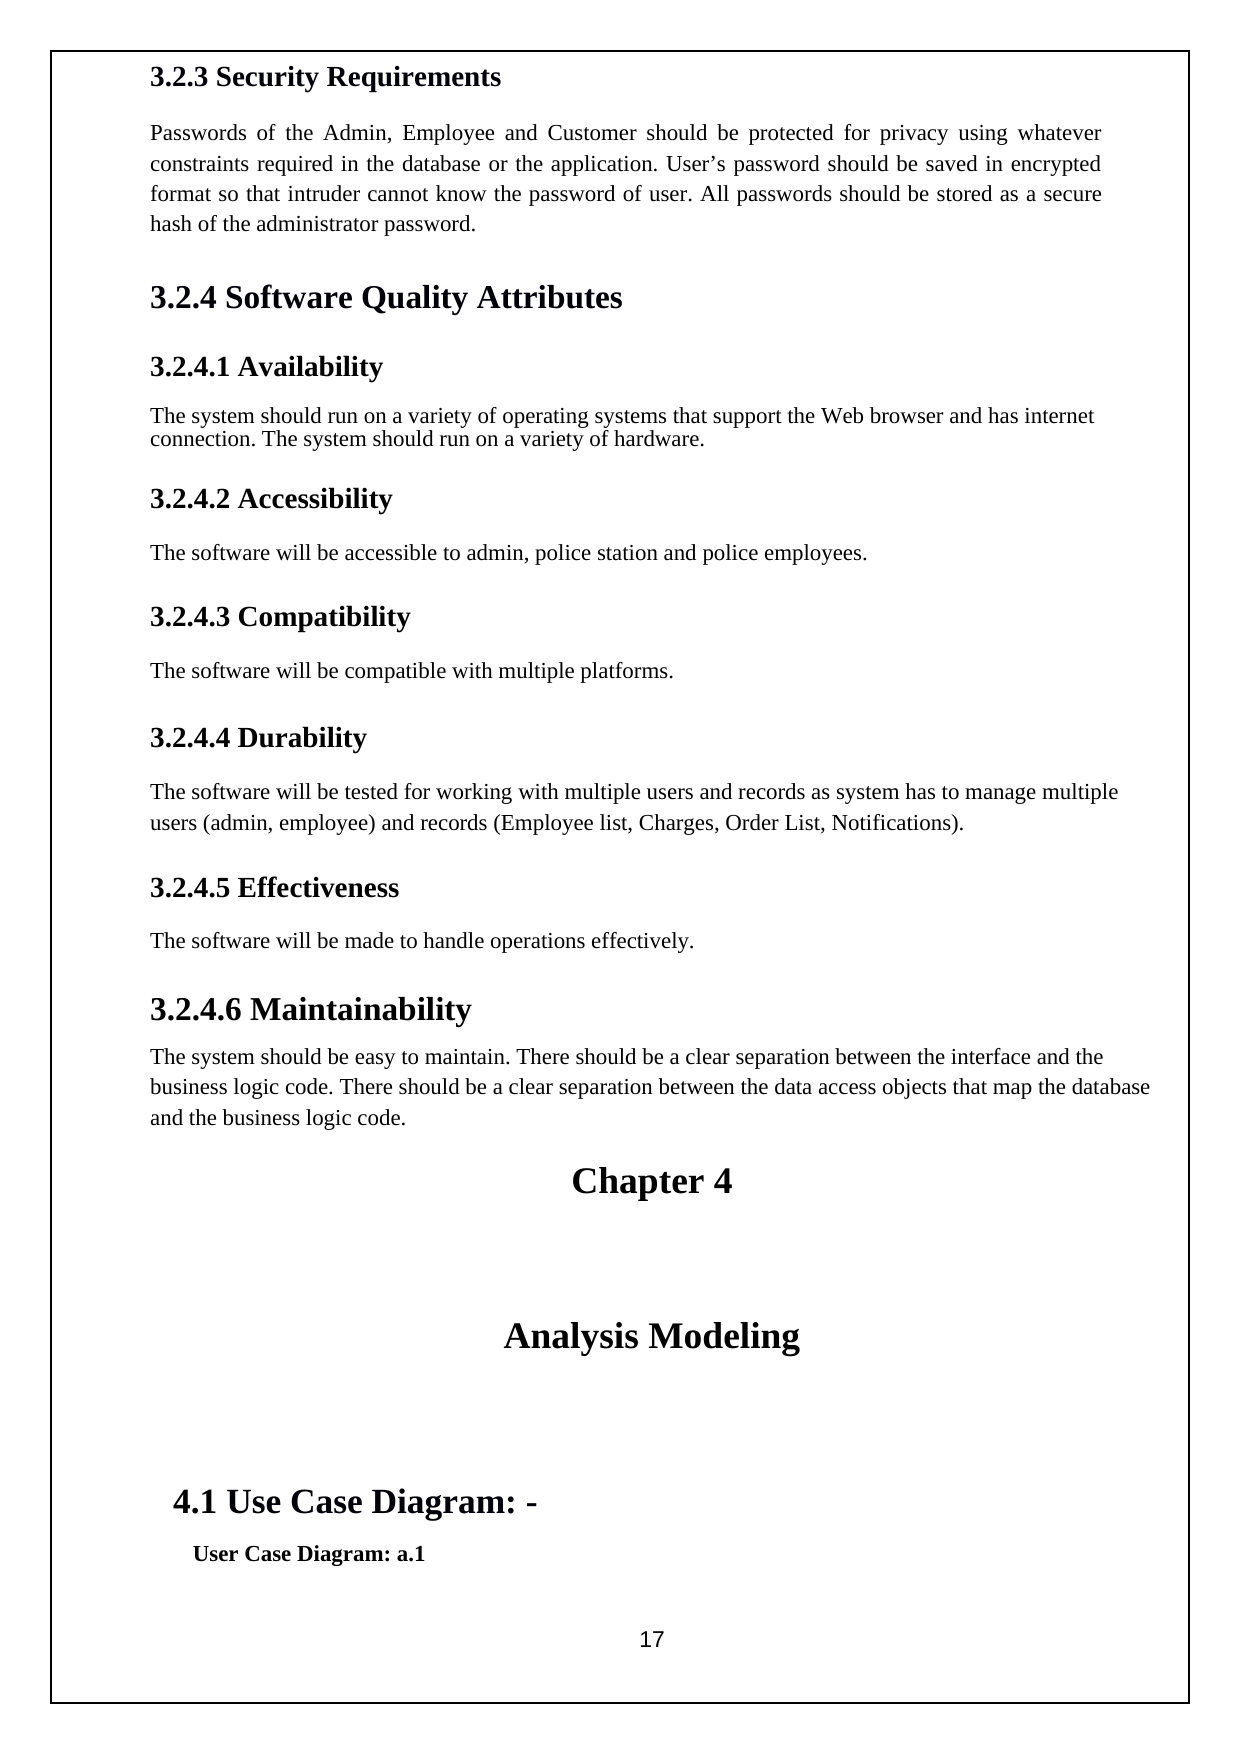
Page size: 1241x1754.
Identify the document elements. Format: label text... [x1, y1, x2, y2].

text The system should run on a variety of operating systems that support the Web browser and has internet connection. The system should run on a variety of hardware. [150, 406, 1126, 451]
subtitle 3.2.4 Software Quality Attributes [150, 278, 1153, 316]
subtitle 3.2.4.3 Compatibility [150, 607, 1153, 632]
text The software will be accessible to admin, police station and police employees. [150, 538, 1153, 565]
subtitle 3.2.4.2 Accessibility [150, 488, 1153, 513]
subtitle 3.2.4.5 Effectiveness [150, 877, 1153, 902]
subtitle 3.2.4.4 Durability [150, 728, 1153, 753]
text Analysis Modeling [150, 1313, 1153, 1356]
text The system should be easy to maintain. There should be a clear separation between the interface and the business logic code. There should be a clear separation between the data access objects that map the database and the business logic code. [150, 1043, 1153, 1130]
subtitle 4.1 Use Case Diagram: - [173, 1480, 1153, 1521]
subtitle 3.2.4.6 Maintainability [150, 998, 1153, 1027]
subtitle 3.2.3 Security Requirements [150, 59, 1153, 92]
text Chapter 4 [150, 1159, 1153, 1202]
text Passwords of the Admin, Employee and Customer should be protected for privacy using whatever constraints required in the database or the application. User’s password should be saved in encrypted format so that intruder cannot know the password of user. All passwords should be stored as a secure hash of the administrator password. [150, 119, 1103, 236]
text The software will be tested for working with multiple users and records as system has to manage multiple users (admin, employee) and records (Employee list, Charges, Order List, Notifications). [150, 778, 1153, 835]
text The software will be made to handle operations effectively. [150, 927, 1153, 953]
text User Case Diagram: a.1 [193, 1540, 1153, 1566]
subtitle 3.2.4.1 Availability [150, 356, 1153, 381]
text The software will be compatible with multiple platforms. [150, 657, 1153, 683]
